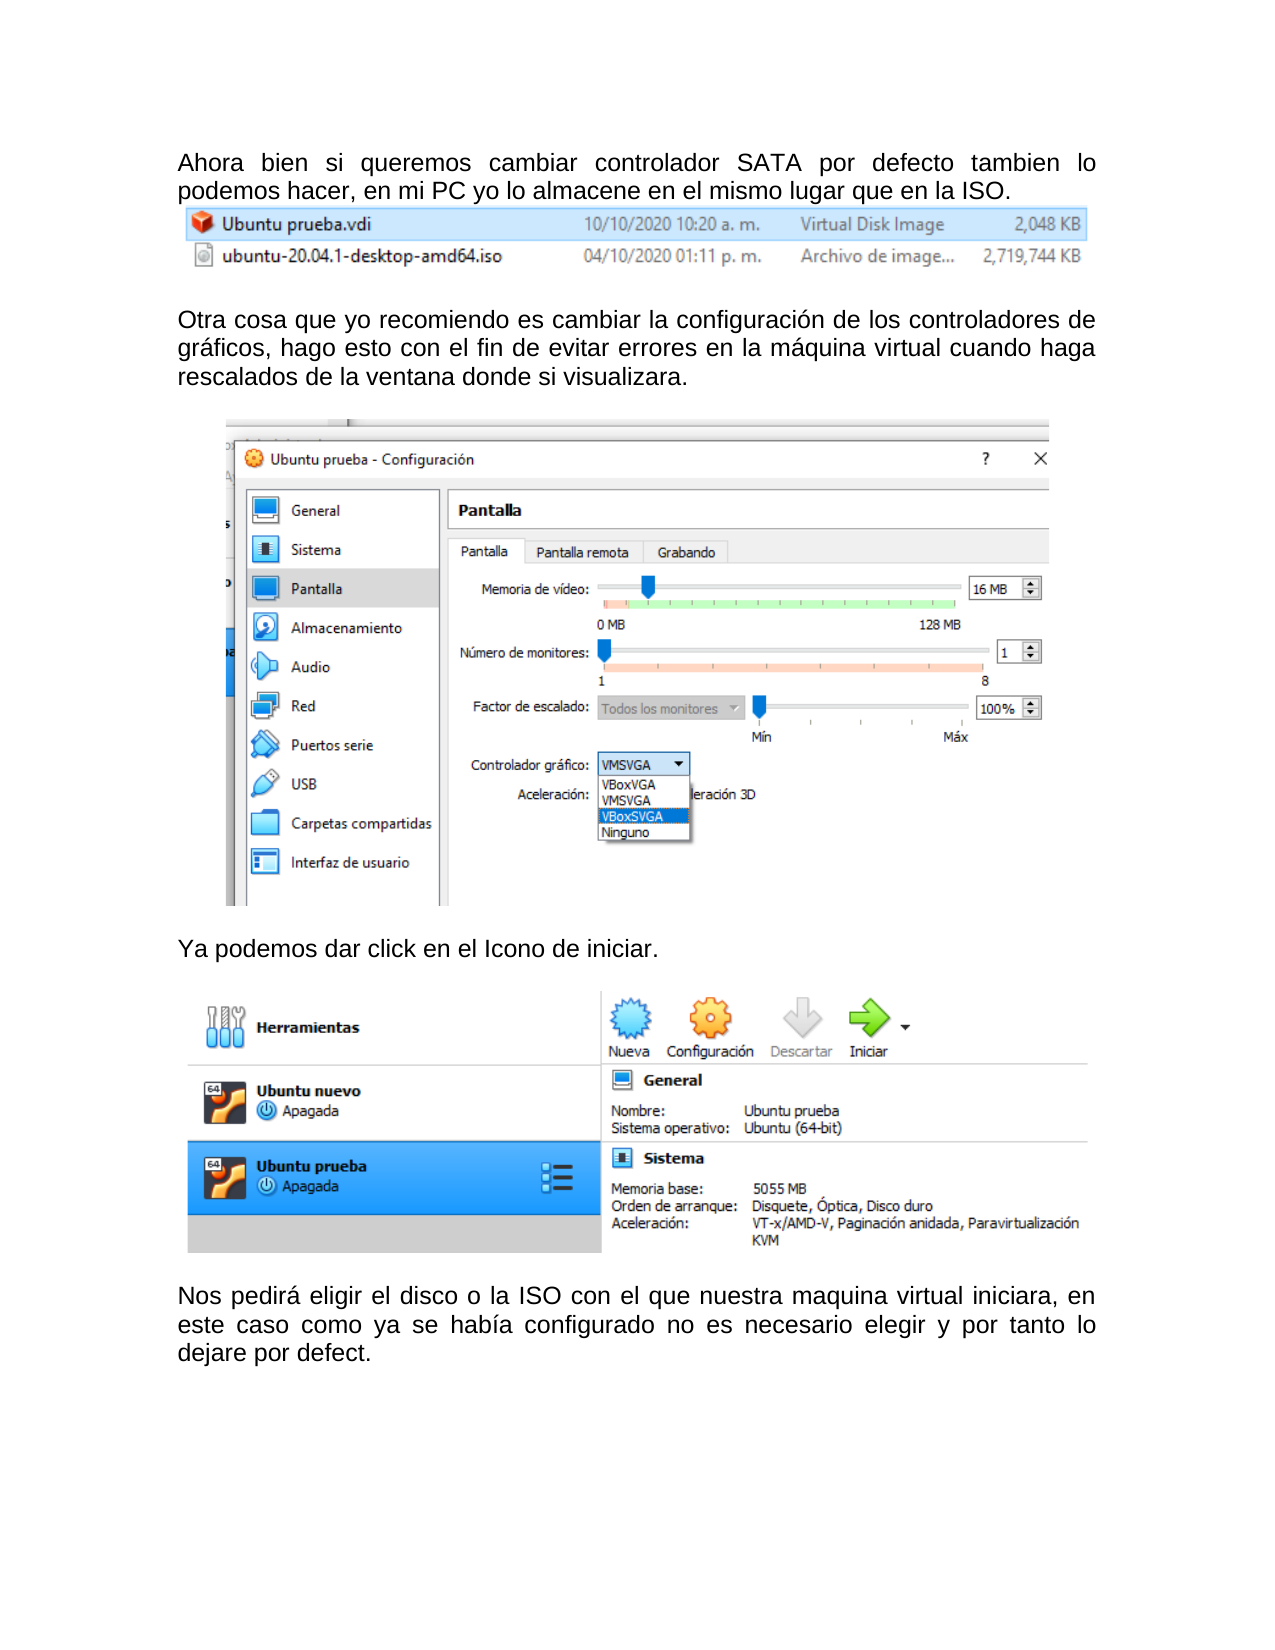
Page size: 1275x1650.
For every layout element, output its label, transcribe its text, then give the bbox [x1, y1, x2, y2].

text Nos pedirá eligir el disco o la ISO con el que nuestra maquina virtual iniciara, en este caso como ya se había configurado no es necesario elegir y por tanto lo dejare por defect. [177, 1281, 1098, 1367]
text Ahora bien si queremos cambiar controlador SATA por defecto tambien lo podemos hacer, en mi PC yo lo almacene en el mismo lugar que en la ISO. [177, 148, 1098, 205]
picture [177, 205, 1098, 276]
text Otra cosa que yo recomiendo es cambiar la configuración de los controladores de gráficos, hago esto con el fin de evitar errores en la máquina virtual cuando haga rescalados de la ventana donde si visualizara. [177, 305, 1098, 391]
text Ya podemos dar click en el Icono de iniciar. [177, 934, 1098, 962]
picture [187, 991, 1088, 1253]
picture [225, 419, 1050, 906]
